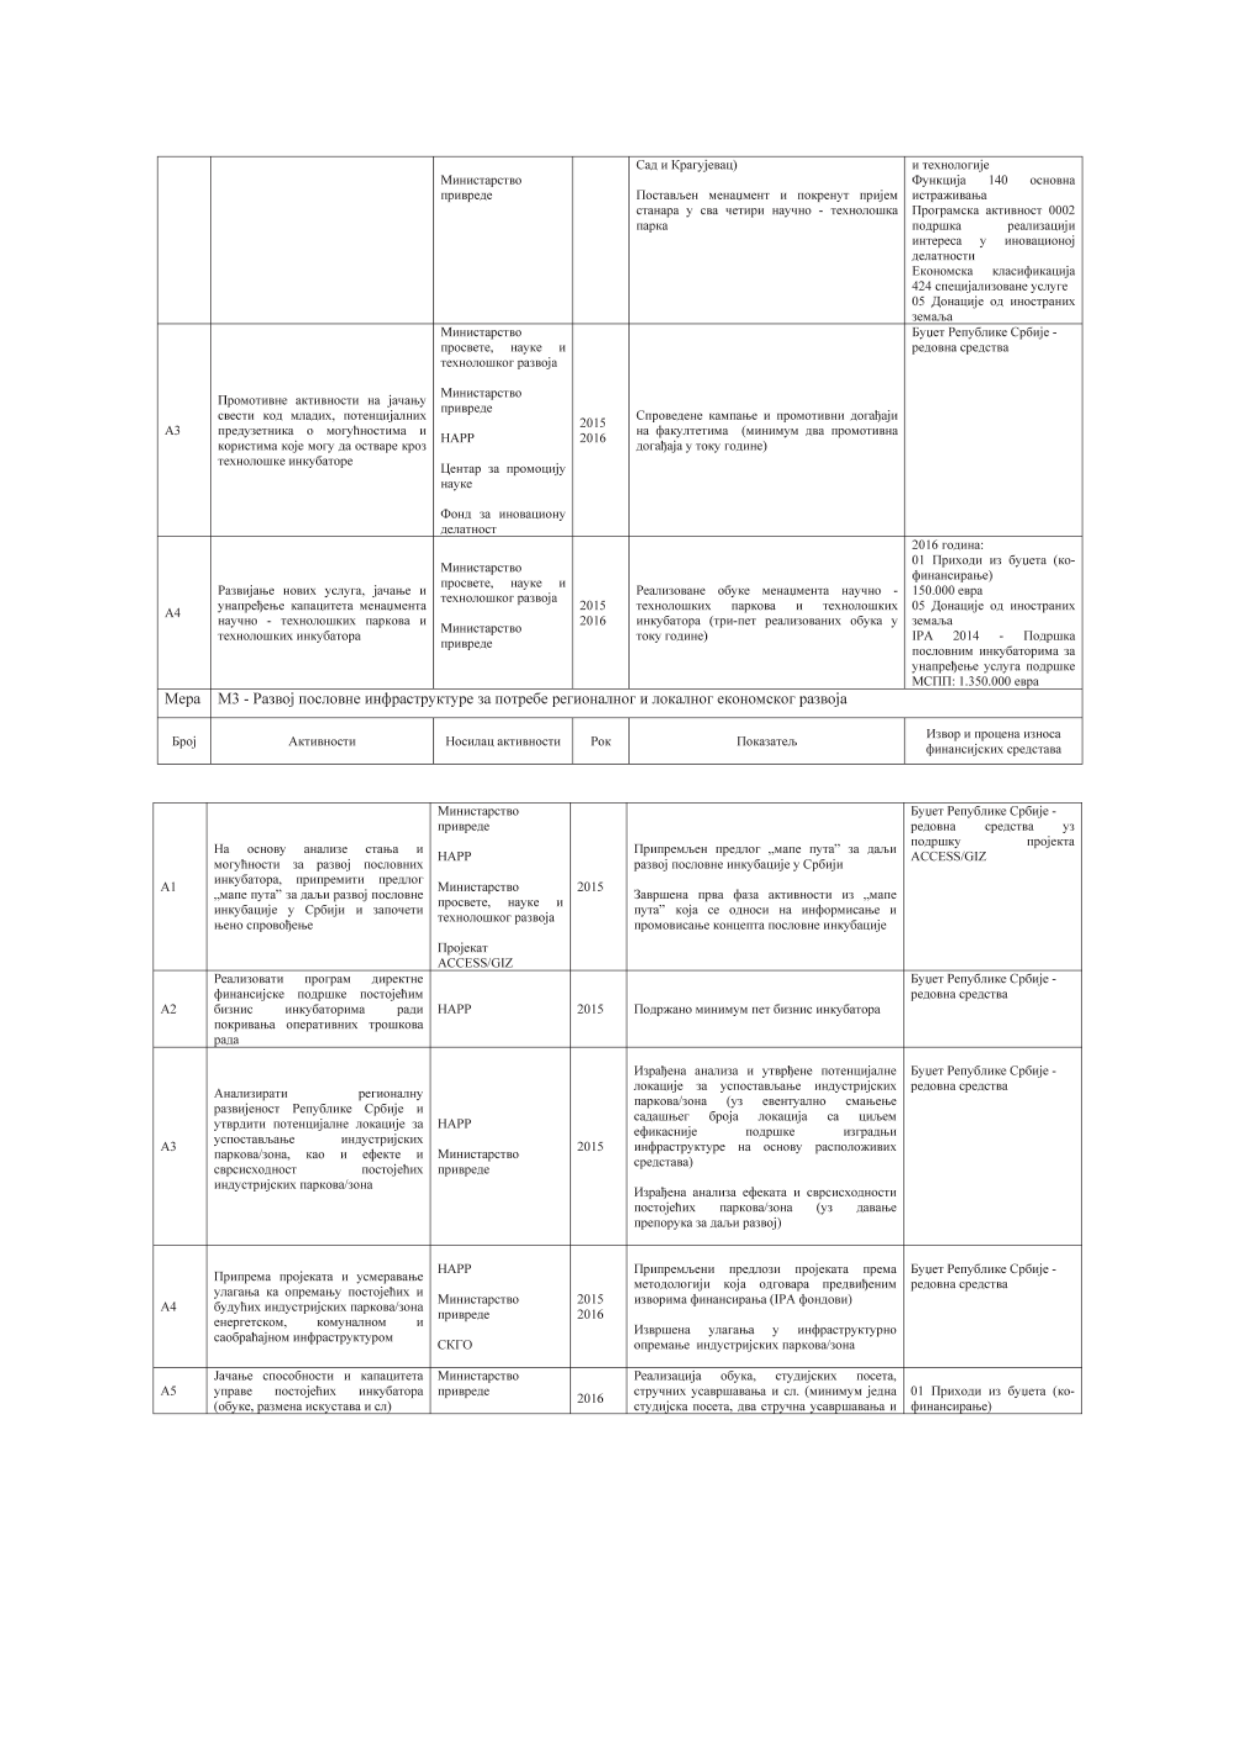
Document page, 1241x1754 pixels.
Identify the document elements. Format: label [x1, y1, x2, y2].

picture [150, 796, 1091, 1419]
picture [150, 150, 1091, 776]
